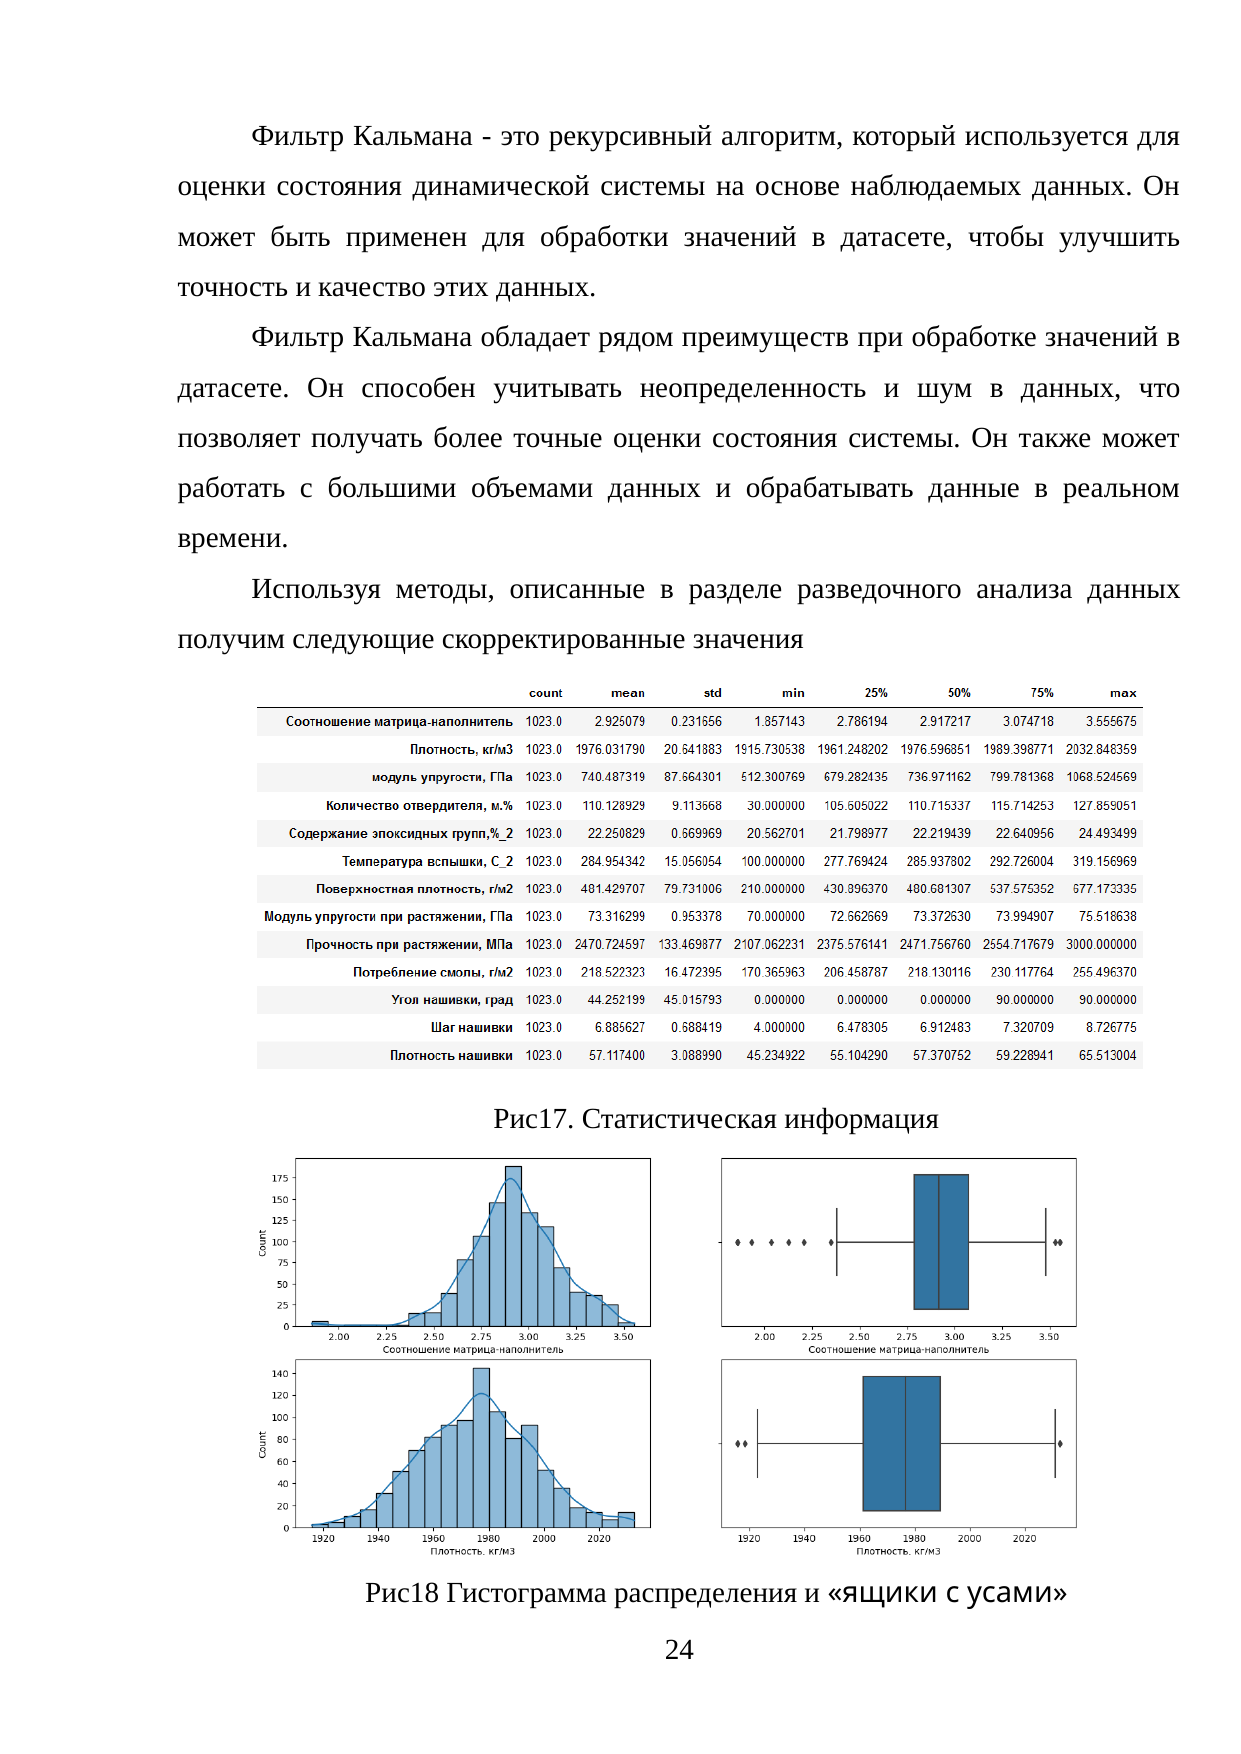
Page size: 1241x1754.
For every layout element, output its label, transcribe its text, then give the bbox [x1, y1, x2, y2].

picture [251, 1151, 1091, 1555]
text Используя методы, описанные в разделе разведочного анализа данных получим следующие скорректированные значения [177, 571, 1181, 655]
text Фильтр Кальмана обладает рядом преимуществ при обработке значений в датасете. Он способен учитывать неопределенность и шум в данных, что позволяет получать более точные оценки состояния системы. Он также может работать с большими объемами данных и обрабатывать данные в реальном времени. [177, 319, 1181, 554]
text Рис17. Статистическая информация [177, 1101, 1181, 1134]
text Фильтр Кальмана - это рекурсивный алгоритм, который используется для оценки состояния динамической системы на основе наблюдаемых данных. Он может быть применен для обработки значений в датасете, чтобы улучшить точность и качество этих данных. [177, 118, 1181, 303]
text Рис18 Гистограмма распределения и «ящики с усами» [251, 1571, 1181, 1611]
picture [251, 671, 1157, 1085]
